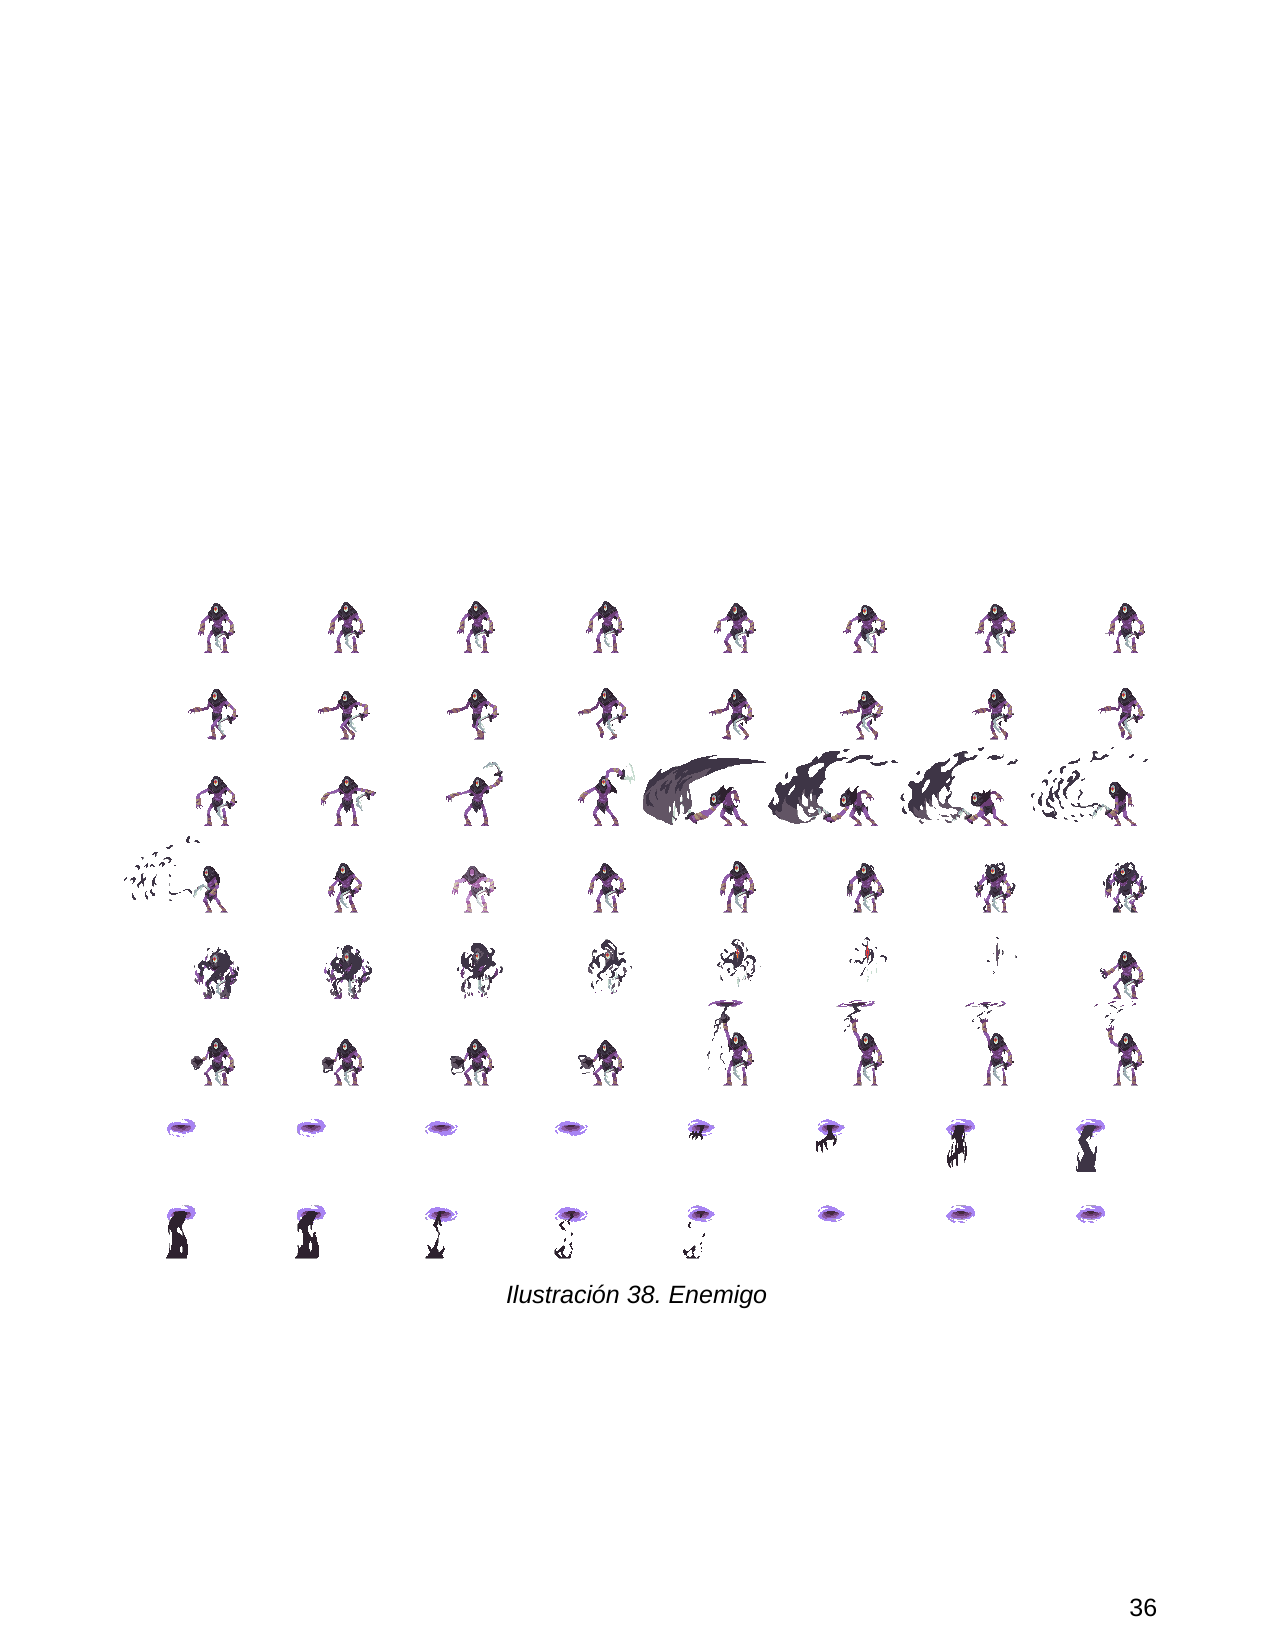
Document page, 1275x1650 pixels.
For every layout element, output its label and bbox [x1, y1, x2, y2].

picture [118, 567, 1157, 1259]
